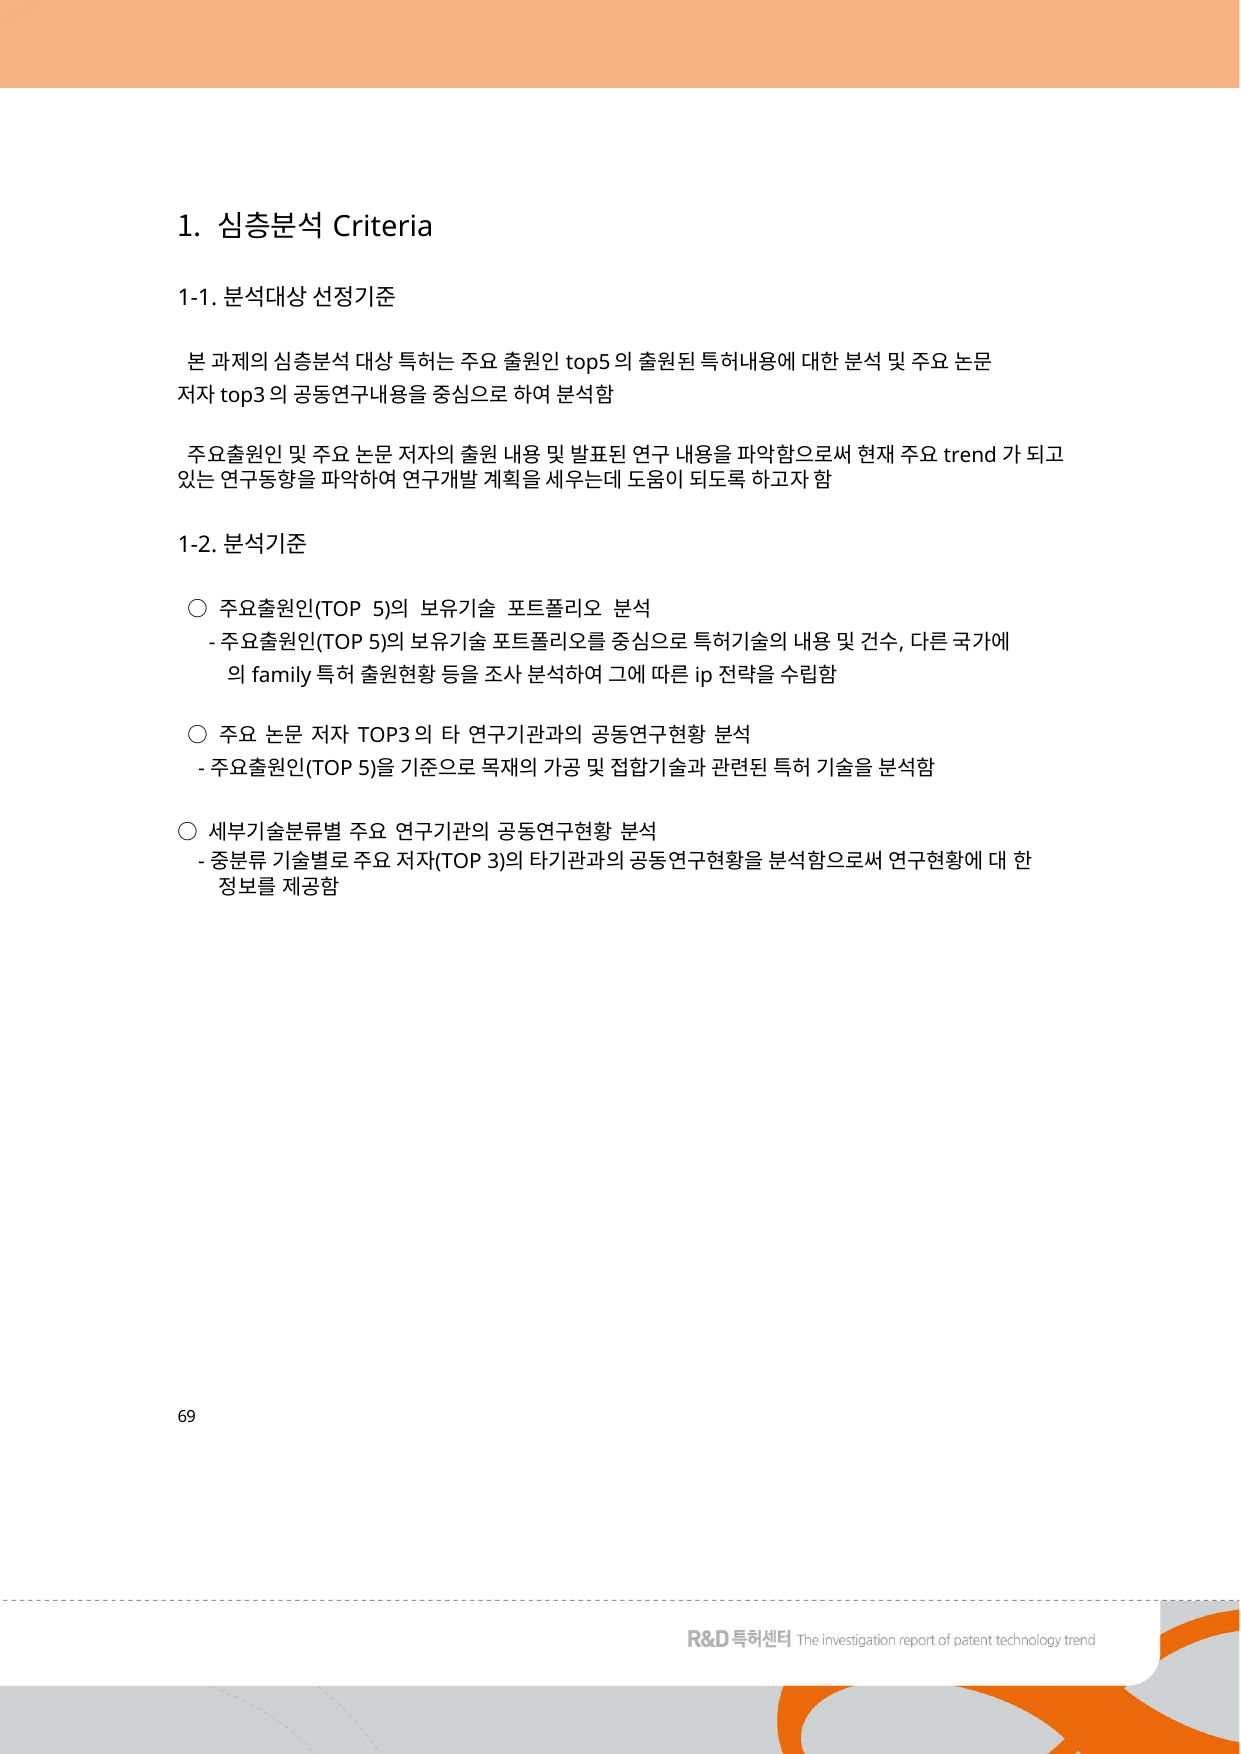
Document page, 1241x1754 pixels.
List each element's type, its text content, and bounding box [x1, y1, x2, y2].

list 주요 논문 저자 TOP3의 타 연구기관과의 공동연구현황 분석 [188, 718, 1166, 749]
text 저자 top3의 공동연구내용을 중심으로 하여 분석함 [177, 376, 1166, 409]
list 세부기술분류별 주요 연구기관의 공동연구현황 분석 [177, 811, 1166, 846]
text - 중분류 기술별로 주요 저자(TOP 3)의 타기관과의 공동연구현황을 분석함으로써 연구현황에 대 한 정보를 제공함 [198, 847, 1065, 900]
text 본 과제의 심층분석 대상 특허는 주요 출원인 top5의 출원된 특허내용에 대한 분석 및 주요 논문 [188, 345, 1166, 376]
text 의 family 특허 출원현황 등을 조사 분석하여 그에 따른 ip 전략을 수립함 [228, 656, 1166, 689]
text - 주요출원인(TOP 5)의 보유기술 포트폴리오를 중심으로 특허기술의 내용 및 건수, 다른 국가에 [208, 623, 1166, 656]
text 1-1. 분석대상 선정기준 [177, 279, 1166, 312]
text 1-2. 분석기준 [177, 526, 1166, 559]
text 주요출원인 및 주요 논문 저자의 출원 내용 및 발표된 연구 내용을 파악함으로써 현재 주요 trend 가 되고 있는 연구동향을 파악하여 연구개발 계획을 세우는데 도움이 되도록 하고자 함 [177, 441, 1065, 494]
picture [0, 0, 1240, 1754]
list 주요출원인(TOP 5)의 보유기술 포트폴리오 분석 [188, 592, 1166, 623]
list 심층분석 Criteria [177, 198, 1166, 246]
text - 주요출원인(TOP 5)을 기준으로 목재의 가공 및 접합기술과 관련된 특허 기술을 분석함 [198, 749, 1166, 782]
text 69 [177, 1404, 1166, 1427]
